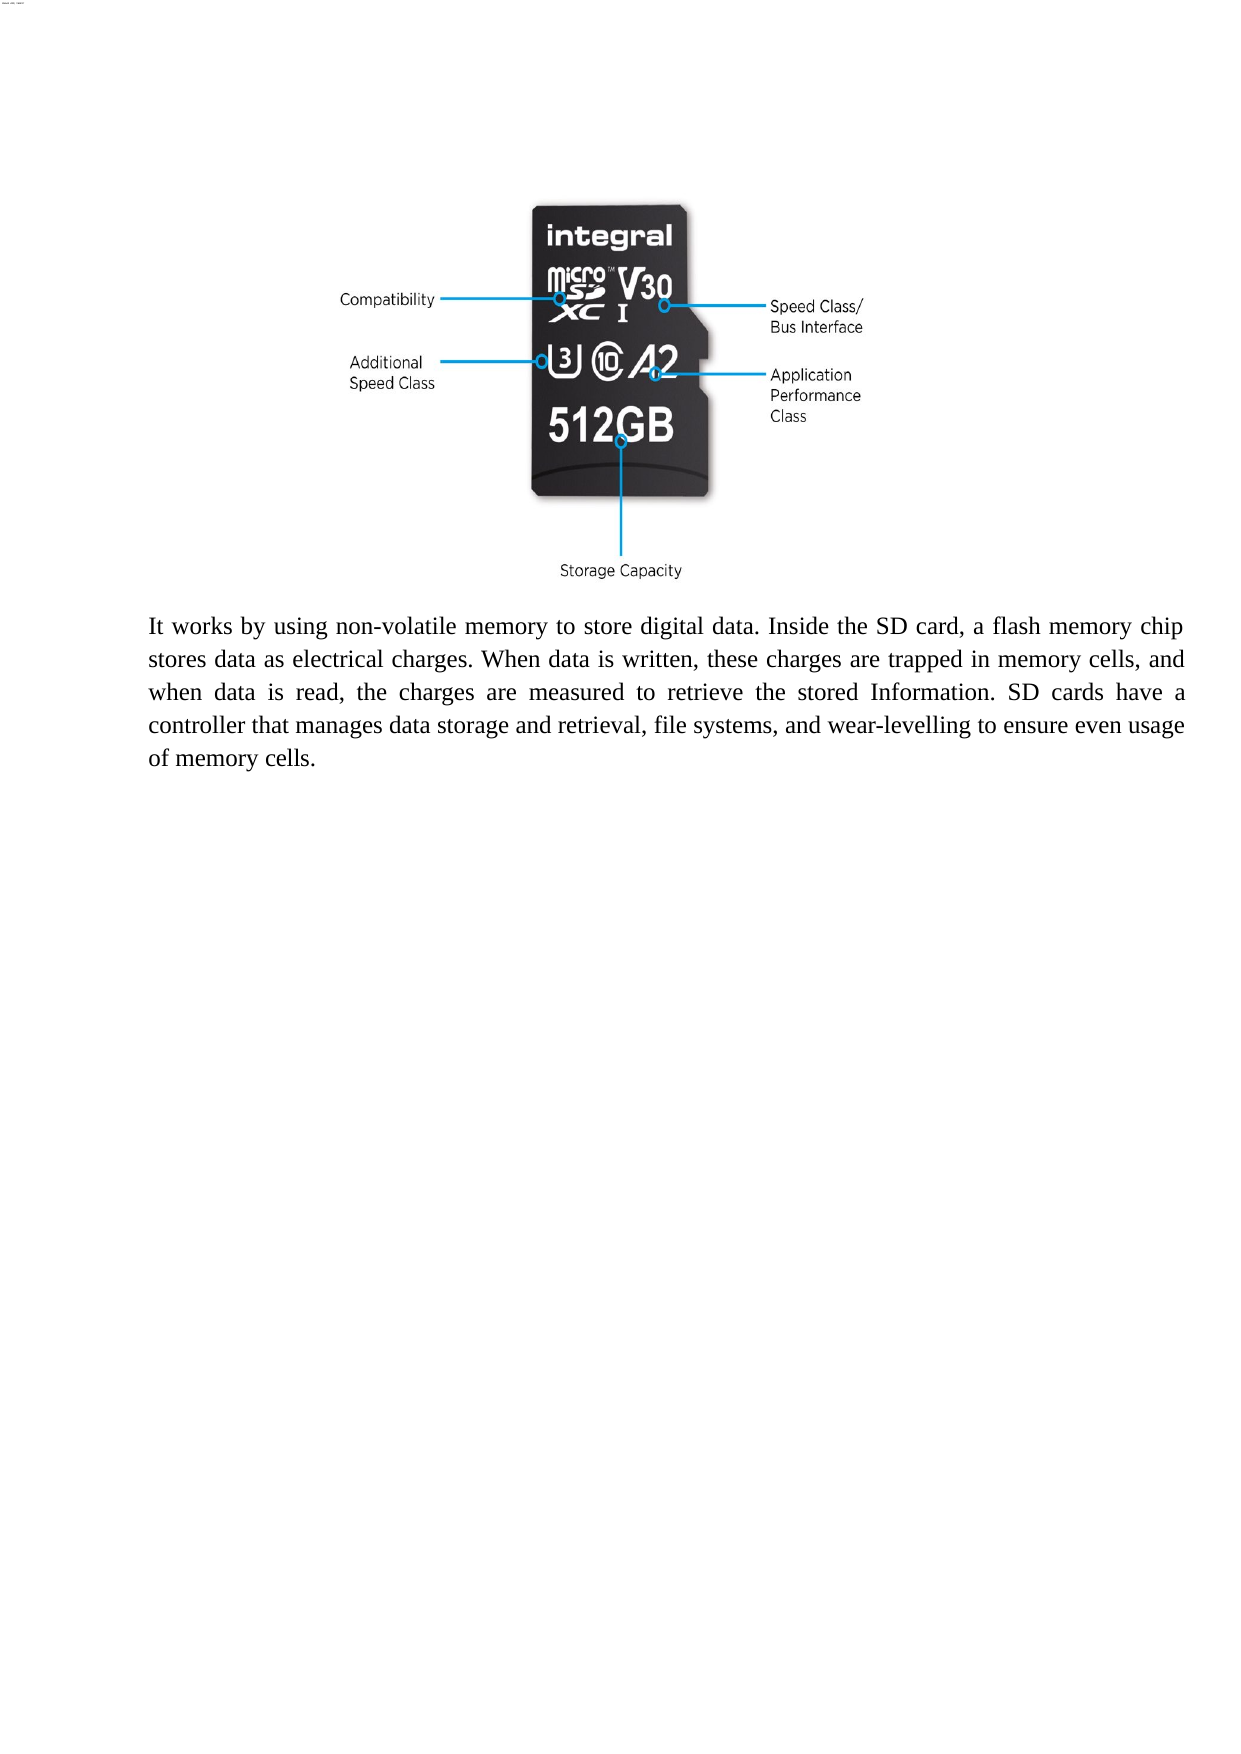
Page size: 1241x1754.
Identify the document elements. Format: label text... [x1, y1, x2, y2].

picture [310, 176, 904, 593]
text It works by using non-volatile memory to store digital data. Inside the SD card, a flash memory chip stores data as electrical charges. When data is written, these charges are trapped in memory cells, and when data is read, the charges are measured to retrieve the stored Information. SD cards have a controller that manages data storage and retrieval, file systems, and wear-levelling to ensure even usage of memory cells. [148, 611, 1186, 772]
